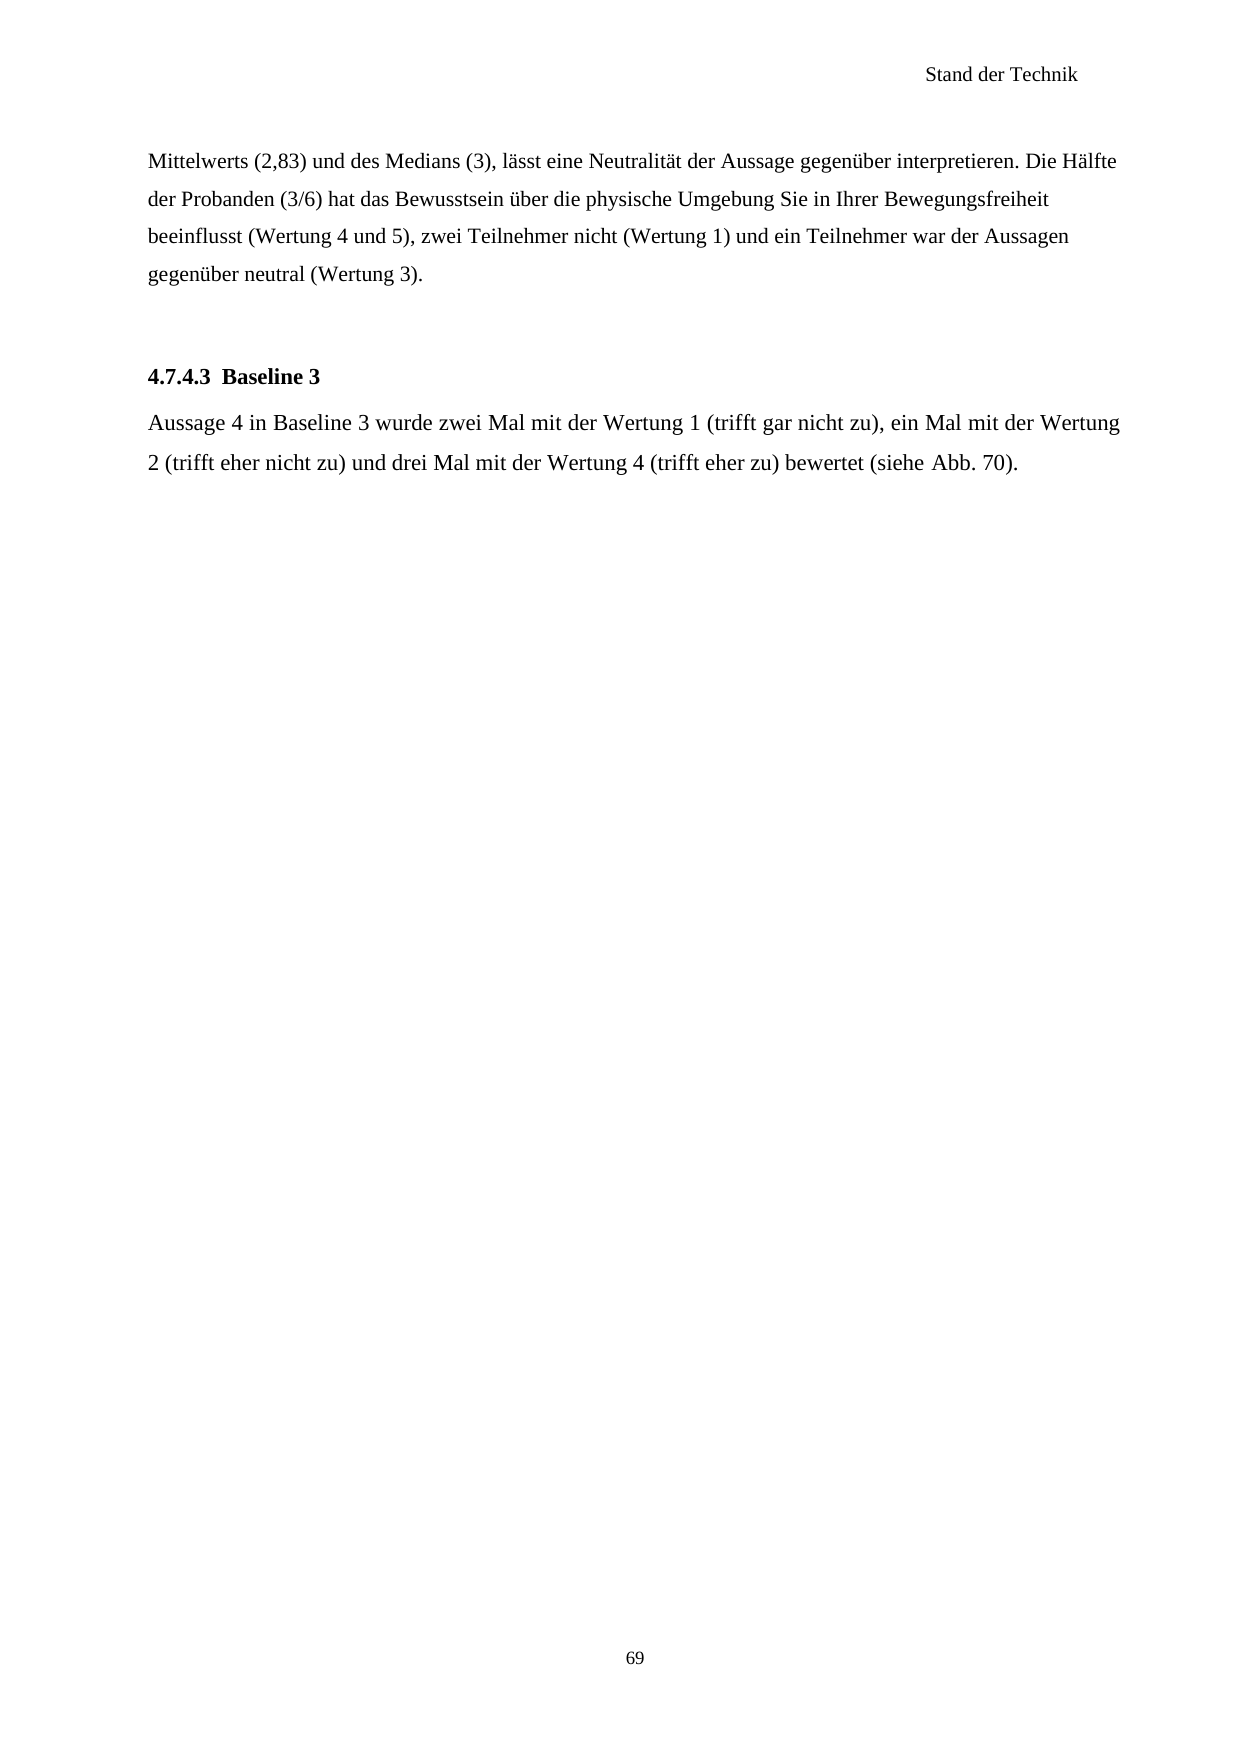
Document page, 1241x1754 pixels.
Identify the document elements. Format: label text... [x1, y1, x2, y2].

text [148, 148, 1122, 286]
subtitle Baseline 3 [148, 363, 1122, 390]
